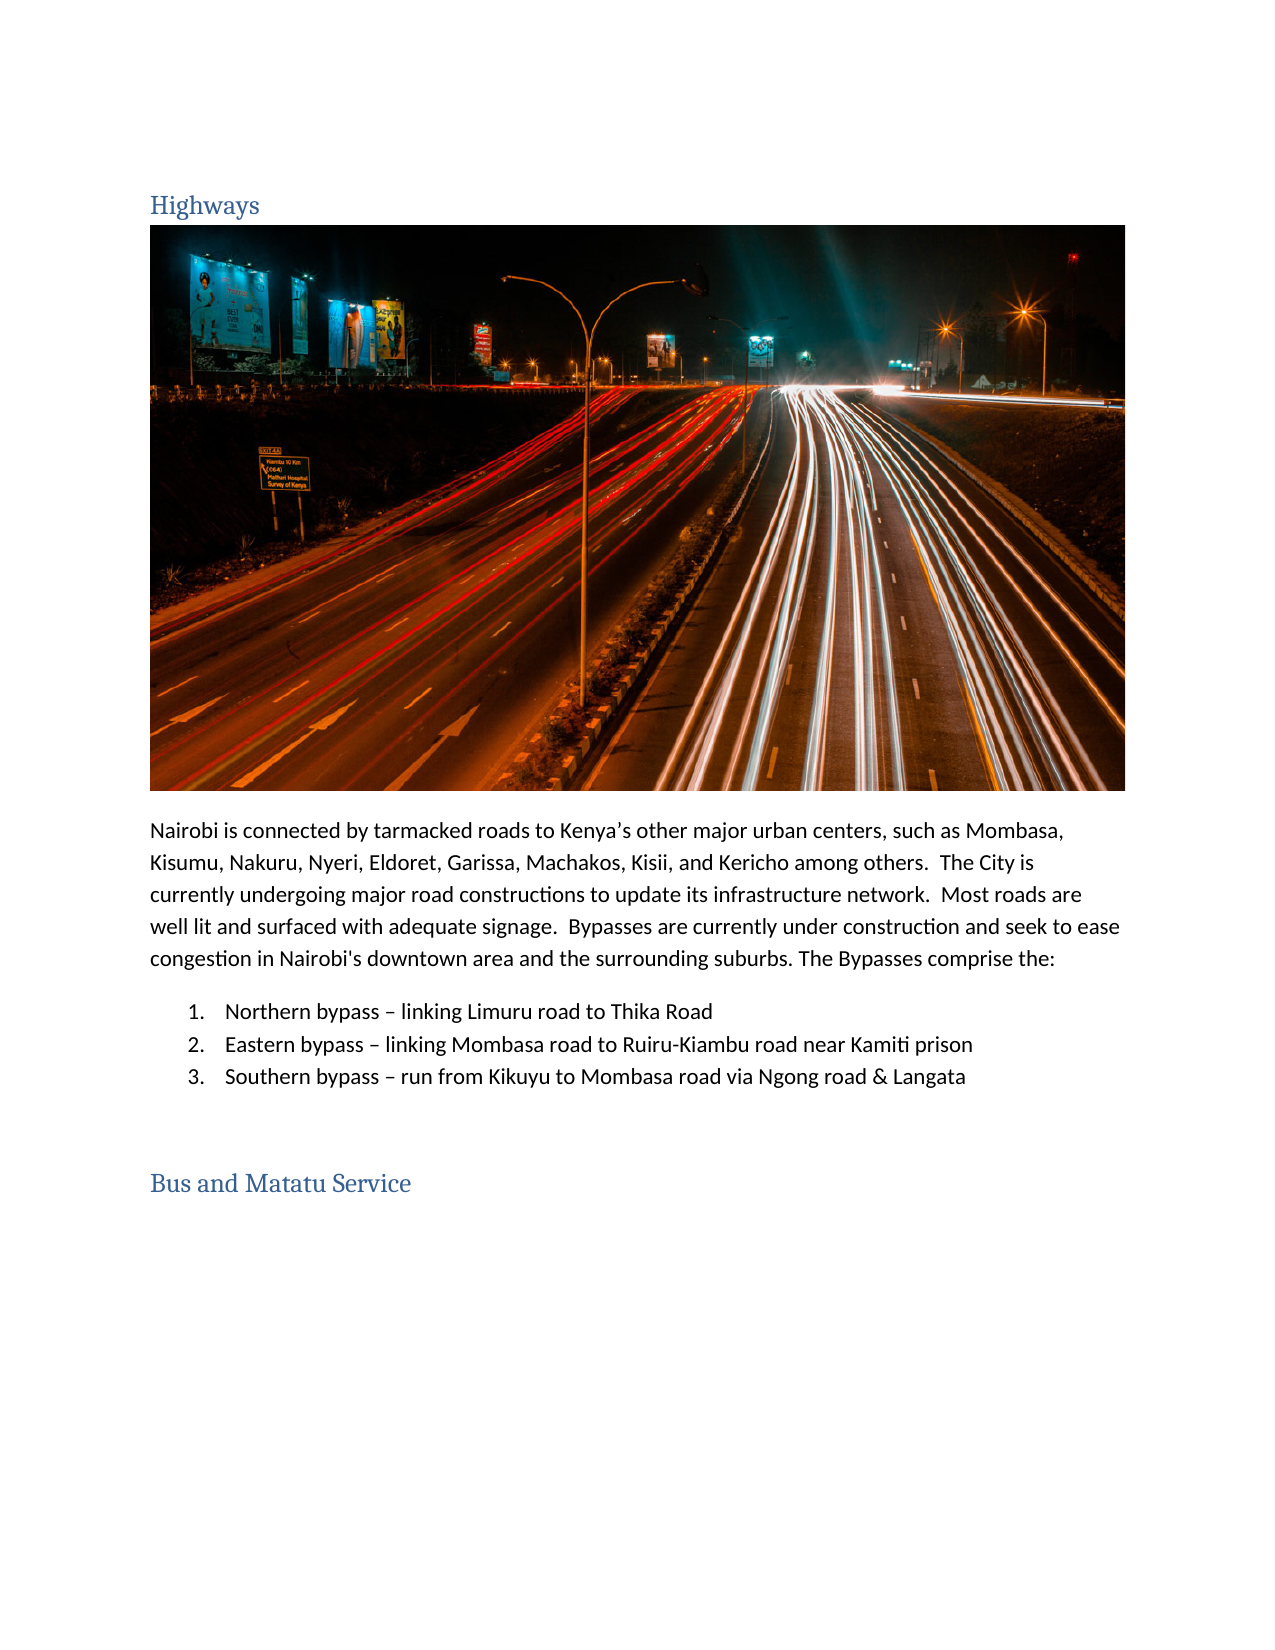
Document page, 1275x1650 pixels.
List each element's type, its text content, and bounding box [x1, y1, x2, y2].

text Nairobi is connected by tarmacked roads to Kenya’s other major urban centers, such as Mombasa, Kisumu, Nakuru, Nyeri, Eldoret, Garissa, Machakos, Kisii, and Kericho among others. The City is currently undergoing major road constructions to update its infrastructure network. Most roads are well lit and surfaced with adequate signage. Bypasses are currently under construction and seek to ease congestion in Nairobi's downtown area and the surrounding suburbs. The Bypasses comprise the: [150, 816, 1125, 972]
list Eastern bypass – linking Mombasa road to Ruiru-Kiambu road near Kamiti prison [187, 1030, 1125, 1058]
subtitle Bus and Matatu Service [150, 1168, 1125, 1199]
picture [150, 225, 1125, 791]
subtitle Highways [150, 190, 1125, 221]
list Southern bypass – run from Kikuyu to Mombasa road via Ngong road & Langata [187, 1062, 1125, 1090]
list Northern bypass – linking Limuru road to Thika Road [187, 997, 1125, 1026]
